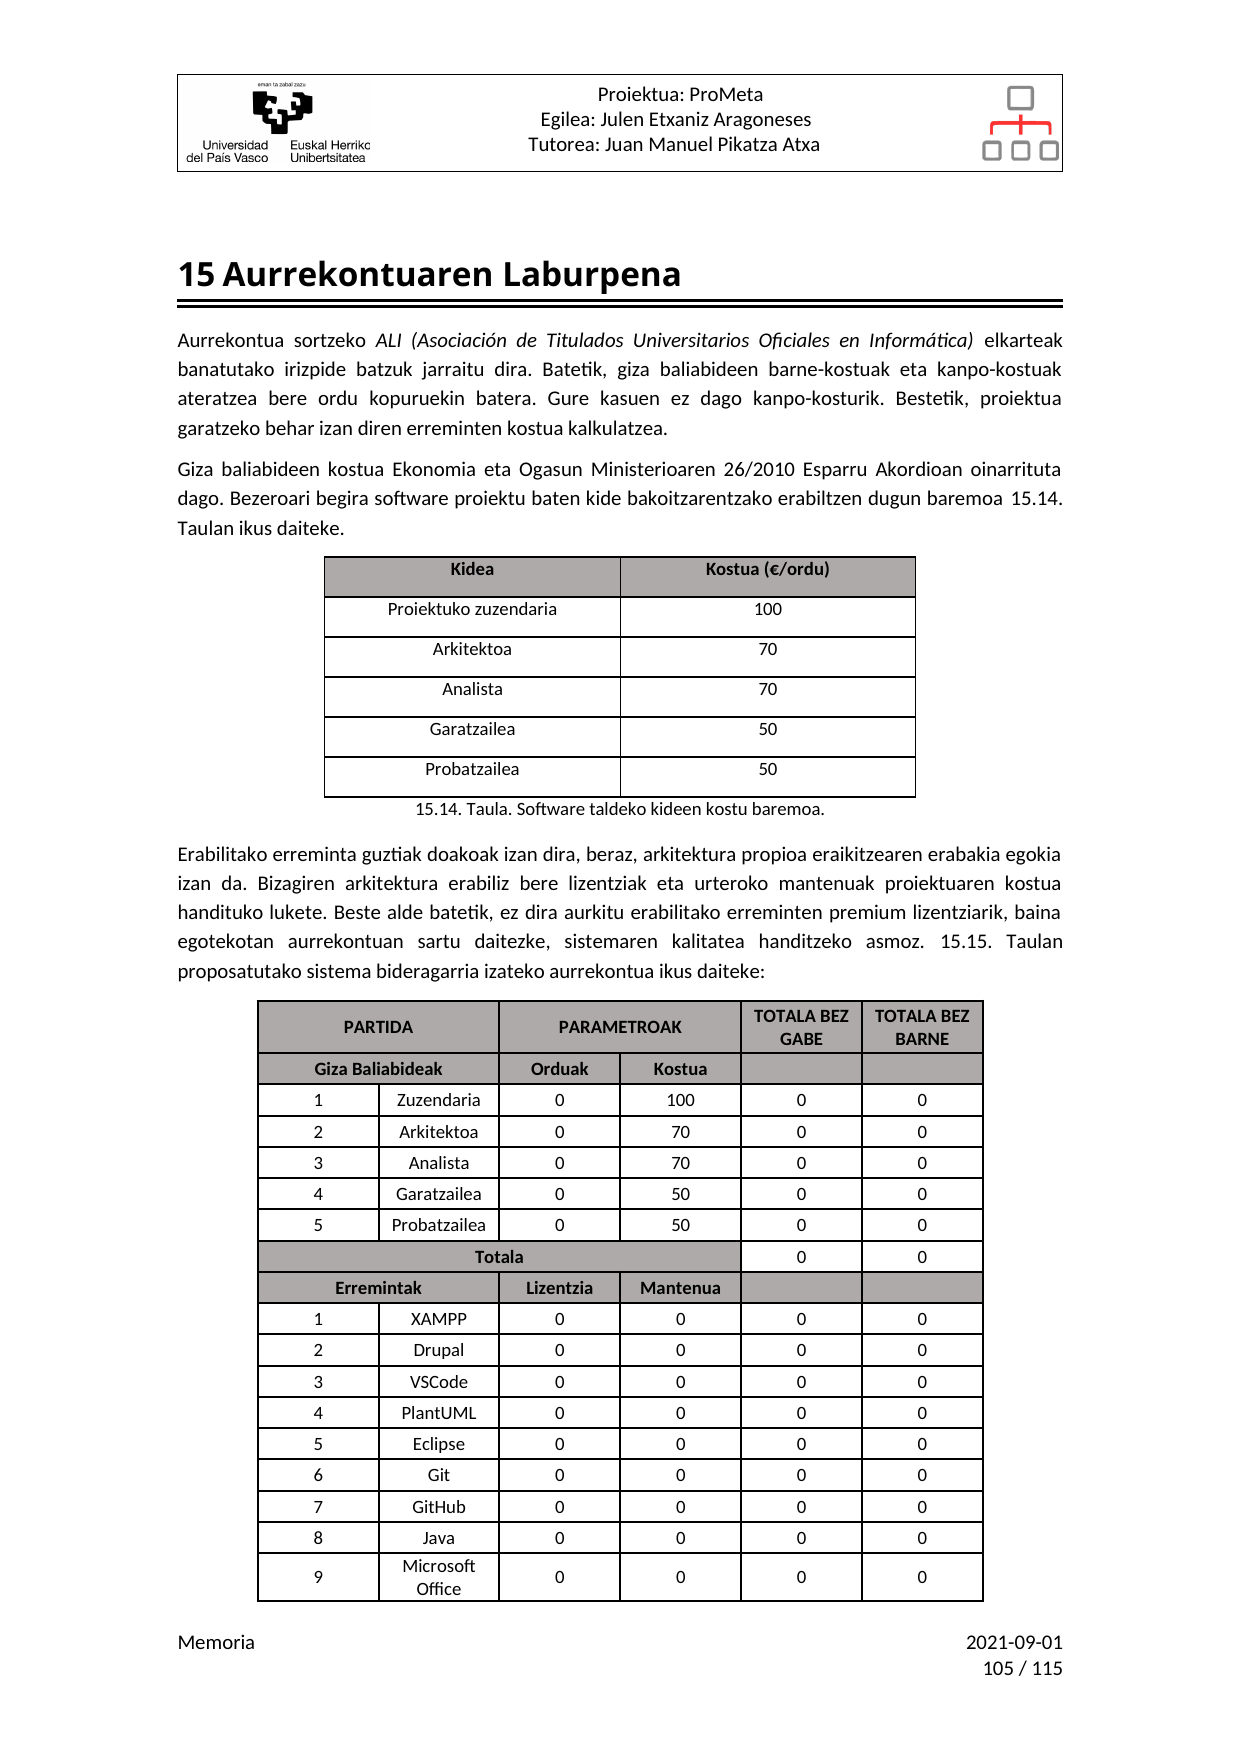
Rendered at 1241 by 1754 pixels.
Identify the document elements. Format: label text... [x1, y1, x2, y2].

table_cell 100 [621, 598, 915, 636]
table_cell 5 [259, 1210, 378, 1239]
table_cell 0 [500, 1304, 619, 1333]
table_cell 0 [863, 1554, 982, 1600]
table_header PARTIDA [259, 1002, 498, 1052]
table_cell 70 [621, 678, 915, 716]
table_cell 0 [621, 1429, 740, 1458]
table_cell 5 [259, 1429, 378, 1458]
table_cell Mantenua [621, 1273, 740, 1302]
table_cell 0 [500, 1429, 619, 1458]
table_cell 0 [621, 1492, 740, 1521]
table_cell 50 [621, 718, 915, 756]
table_cell 0 [500, 1554, 619, 1600]
table_cell 0 [863, 1429, 982, 1458]
table_cell 2 [259, 1335, 378, 1364]
table_cell 70 [621, 638, 915, 676]
table_cell Zuzendaria [380, 1085, 498, 1114]
table_cell 0 [500, 1460, 619, 1489]
table_cell Orduak [500, 1054, 619, 1083]
table_cell 2 [259, 1117, 378, 1146]
text Aurrekontua sortzeko ALI (Asociación de Titulados Universitarios Oficiales en Informática) elkarteak banatutako irizpide batzuk jarraitu dira. Batetik, giza baliabideen barne-kostuak eta kanpo-kostuak ateratzea bere ordu kopuruekin batera. Gure kasuen ez dago kanpo-kosturik. Bestetik, proiektua garatzeko behar izan diren erreminten kostua kalkulatzea. [177, 327, 1063, 440]
table_cell 0 [500, 1085, 619, 1114]
table_cell [742, 1054, 861, 1083]
table_cell Drupal [380, 1335, 498, 1364]
table_cell [742, 1273, 861, 1302]
table_cell [863, 1273, 982, 1302]
table_header TOTALA BEZ BARNE [863, 1002, 982, 1052]
table_cell 1 [259, 1085, 378, 1114]
table_header TOTALA BEZ GABE [742, 1002, 861, 1052]
subtitle Aurrekontuaren Laburpena [177, 251, 1063, 299]
table_cell VSCode [380, 1367, 498, 1396]
table_cell Lizentzia [500, 1273, 619, 1302]
table_cell 0 [621, 1523, 740, 1552]
table_cell 0 [742, 1085, 861, 1114]
table_cell 0 [621, 1460, 740, 1489]
table_cell 7 [259, 1492, 378, 1521]
table_cell Git [380, 1460, 498, 1489]
table_cell Garatzailea [380, 1179, 498, 1208]
table_cell 4 [259, 1398, 378, 1427]
table_cell 0 [500, 1179, 619, 1208]
table_cell 0 [500, 1117, 619, 1146]
table_cell Kostua [621, 1054, 740, 1083]
table_cell 0 [742, 1117, 861, 1146]
table_cell [863, 1054, 982, 1083]
table_cell 50 [621, 1179, 740, 1208]
table_cell 0 [863, 1398, 982, 1427]
table_cell 0 [500, 1148, 619, 1177]
table_cell Giza Baliabideak [259, 1054, 498, 1083]
table_cell 0 [742, 1335, 861, 1364]
table_cell Garatzailea [325, 718, 620, 756]
table_cell Erremintak [259, 1273, 498, 1302]
table_cell 0 [742, 1554, 861, 1600]
table_cell 100 [621, 1085, 740, 1114]
table_cell 0 [863, 1085, 982, 1114]
table_header Kostua (€/ordu) [621, 558, 915, 596]
picture [182, 81, 370, 162]
table_cell Totala [259, 1242, 740, 1271]
table_cell 0 [621, 1554, 740, 1600]
table_cell 0 [500, 1367, 619, 1396]
table_cell 0 [500, 1492, 619, 1521]
table_cell Probatzailea [325, 758, 620, 796]
table_cell 0 [742, 1210, 861, 1239]
table_cell 50 [621, 758, 915, 796]
table_cell Java [380, 1523, 498, 1552]
table_cell Analista [380, 1148, 498, 1177]
table_cell 6 [259, 1460, 378, 1489]
table_cell 0 [742, 1367, 861, 1396]
table_header PARAMETROAK [500, 1002, 740, 1052]
table_cell 3 [259, 1367, 378, 1396]
table_cell 0 [863, 1304, 982, 1333]
table_cell 0 [863, 1148, 982, 1177]
table_cell 0 [742, 1429, 861, 1458]
table_cell 0 [863, 1335, 982, 1364]
table_cell 0 [742, 1460, 861, 1489]
table_cell 0 [863, 1367, 982, 1396]
table_cell 0 [863, 1210, 982, 1239]
table_cell 0 [621, 1367, 740, 1396]
table_cell 0 [863, 1492, 982, 1521]
table_cell 0 [863, 1460, 982, 1489]
table_cell 0 [621, 1304, 740, 1333]
table_cell 0 [742, 1148, 861, 1177]
table_cell 0 [742, 1242, 861, 1271]
table_cell 0 [742, 1492, 861, 1521]
table_cell Probatzailea [380, 1210, 498, 1239]
table_cell PlantUML [380, 1398, 498, 1427]
table_cell 0 [742, 1304, 861, 1333]
table_cell Arkitektoa [380, 1117, 498, 1146]
table_cell 70 [621, 1117, 740, 1146]
table_cell 0 [621, 1398, 740, 1427]
table_cell 0 [500, 1398, 619, 1427]
table_cell 0 [863, 1523, 982, 1552]
table_cell 0 [742, 1179, 861, 1208]
table_header Kidea [325, 558, 620, 596]
table_cell 0 [742, 1523, 861, 1552]
table_cell Eclipse [380, 1429, 498, 1458]
table_cell 0 [621, 1335, 740, 1364]
picture [978, 80, 1060, 162]
table_cell 8 [259, 1523, 378, 1552]
table_cell Arkitektoa [325, 638, 620, 676]
table_cell 3 [259, 1148, 378, 1177]
table_cell 50 [621, 1210, 740, 1239]
table_cell 4 [259, 1179, 378, 1208]
table_cell Proiektuko zuzendaria [325, 598, 620, 636]
table_cell 0 [863, 1179, 982, 1208]
table_cell Microsoft Office [380, 1554, 498, 1600]
table_cell 1 [259, 1304, 378, 1333]
table_cell 0 [742, 1398, 861, 1427]
table_cell GitHub [380, 1492, 498, 1521]
table_cell Analista [325, 678, 620, 716]
table_cell 0 [863, 1242, 982, 1271]
table_cell 70 [621, 1148, 740, 1177]
table_cell 0 [500, 1210, 619, 1239]
table_cell 0 [500, 1335, 619, 1364]
table_cell XAMPP [380, 1304, 498, 1333]
table_cell 9 [259, 1554, 378, 1600]
table_cell 0 [863, 1117, 982, 1146]
table_cell 0 [500, 1523, 619, 1552]
